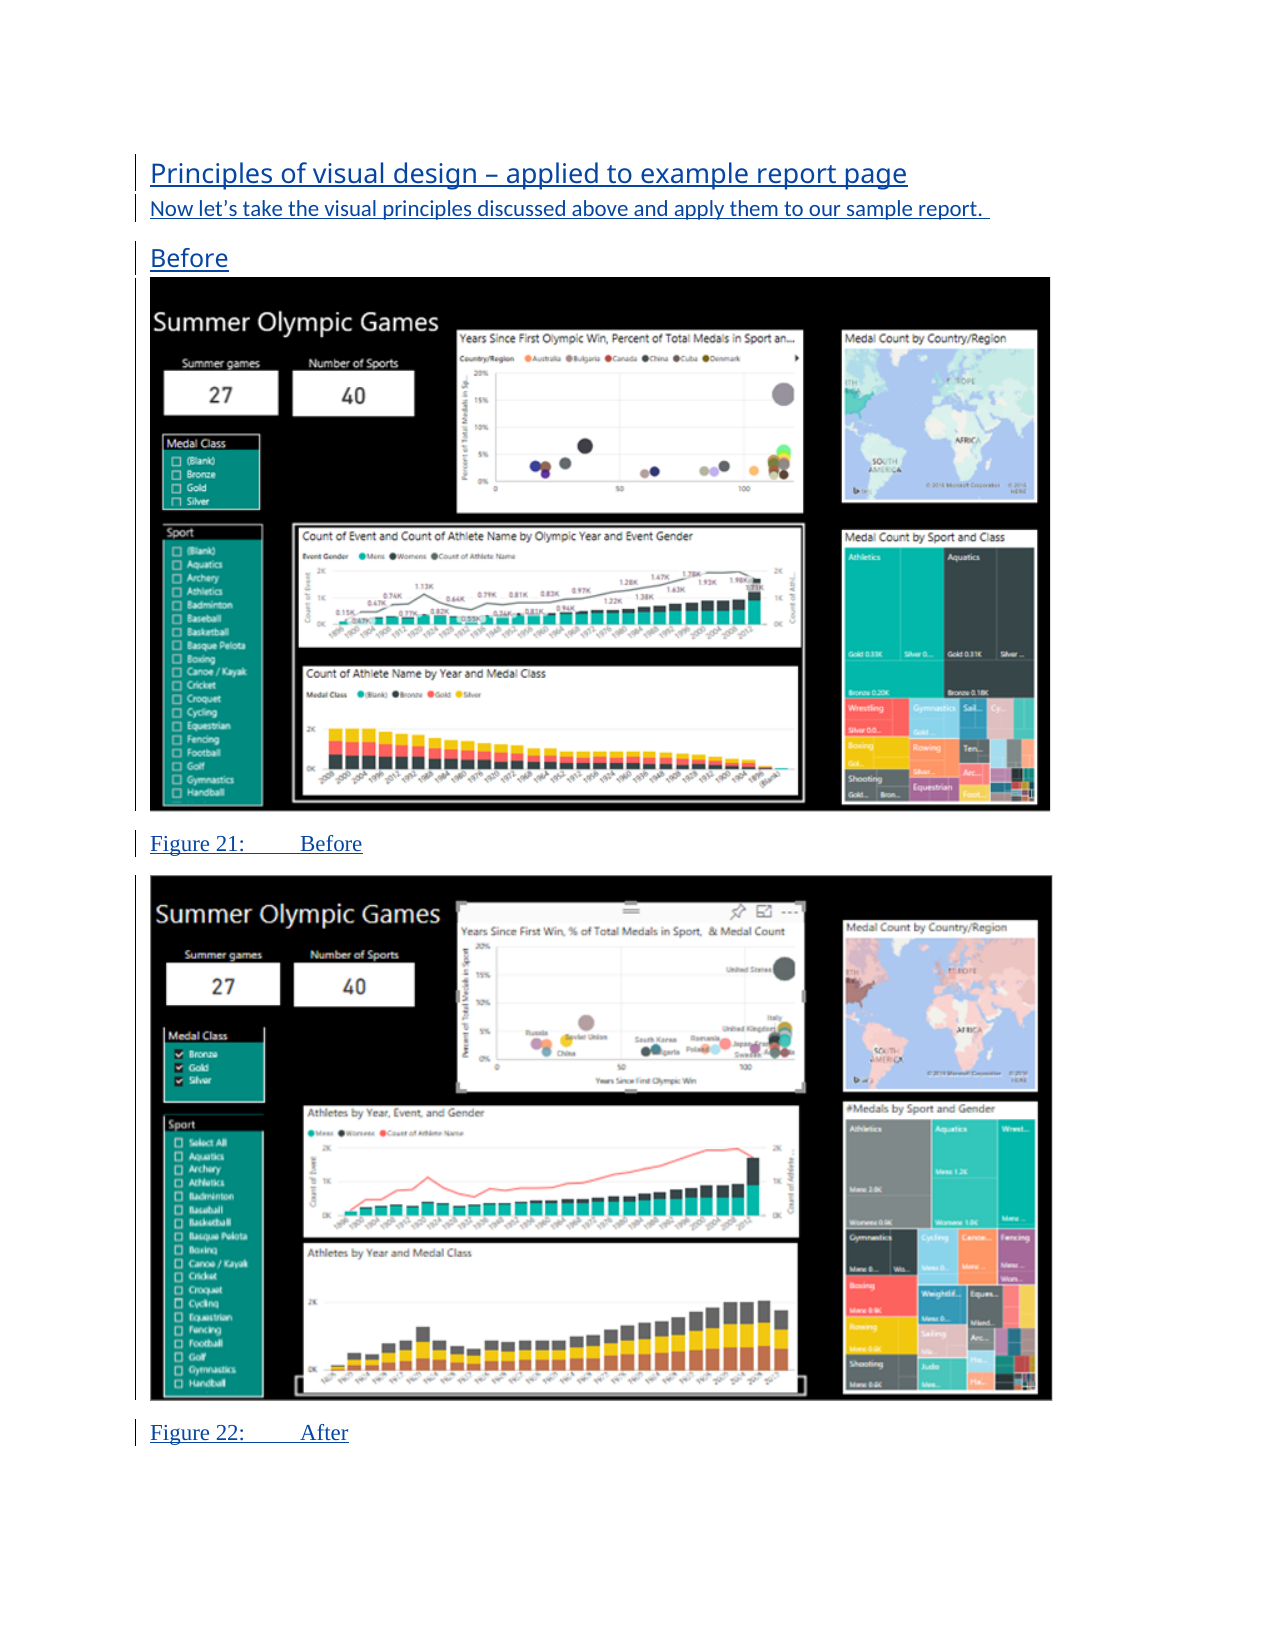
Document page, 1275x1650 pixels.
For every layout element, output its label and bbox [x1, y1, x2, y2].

picture [150, 277, 1050, 812]
picture [150, 875, 1053, 1401]
